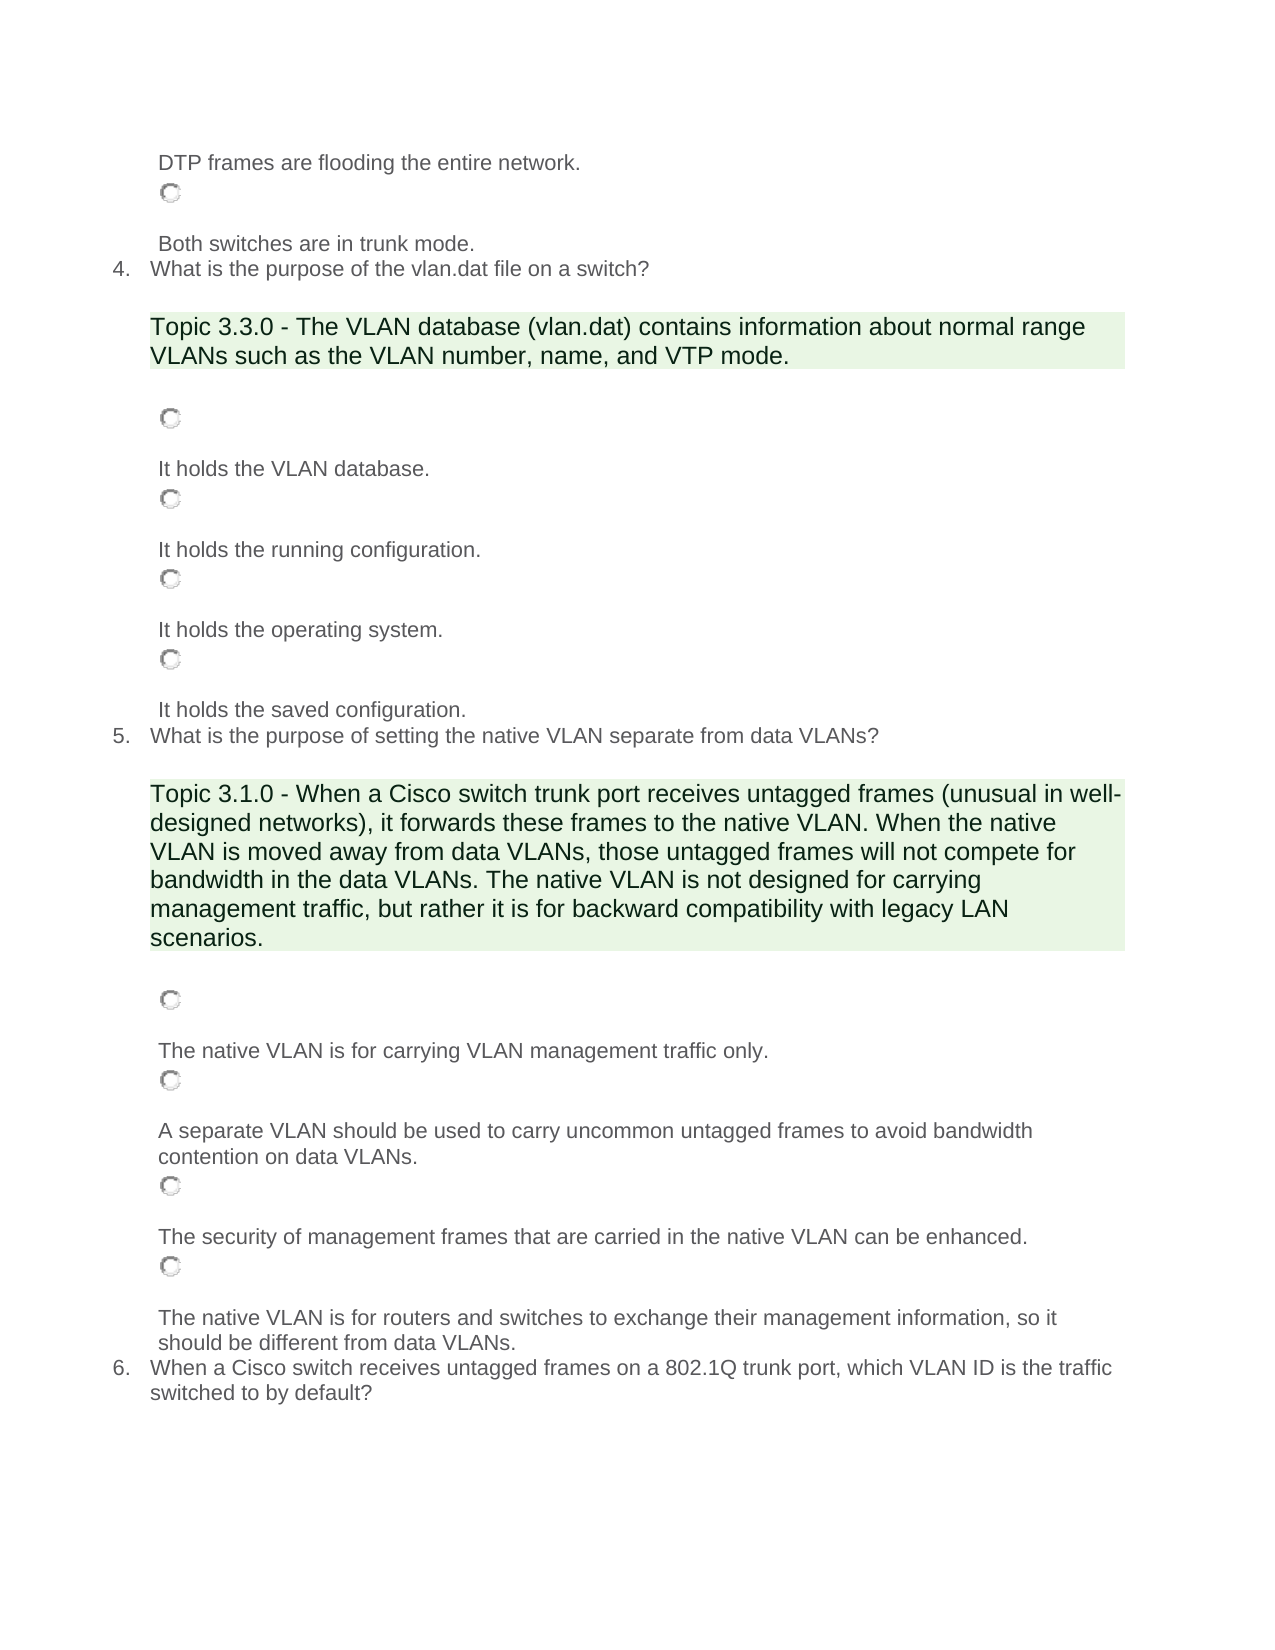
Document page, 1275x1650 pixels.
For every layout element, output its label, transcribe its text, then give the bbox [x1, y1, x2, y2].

text It holds the saved configuration. [158, 697, 1125, 722]
text It holds the running configuration. [158, 536, 1125, 562]
text It holds the VLAN database. [158, 456, 1125, 481]
text The native VLAN is for carrying VLAN management traffic only. [158, 1038, 1125, 1063]
text Topic 3.3.0 - The VLAN database (vlan.dat) contains information about normal range VLANs such as the VLAN number, name, and VTP mode. [150, 312, 1125, 369]
text The security of management frames that are carried in the native VLAN can be enhanced. [158, 1224, 1125, 1249]
text A separate VLAN should be used to carry uncommon untagged frames to avoid bandwidth contention on data VLANs. [158, 1118, 1125, 1169]
text The native VLAN is for routers and switches to exchange their management information, so it should be different from data VLANs. [158, 1304, 1125, 1355]
text It holds the operating system. [158, 617, 1125, 642]
list When a Cisco switch receives untagged frames on a 802.1Q trunk port, which VLAN ID is the traffic switched to by default? [112, 1355, 1125, 1405]
list What is the purpose of setting the native VLAN separate from data VLANs? [112, 722, 1125, 748]
text Topic 3.1.0 - When a Cisco switch trunk port receives untagged frames (unusual in well-designed networks), it forwards these frames to the native VLAN. When the native VLAN is moved away from data VLANs, those untagged frames will not compete for bandwidth in the data VLANs. The native VLAN is not designed for carrying management traffic, but rather it is for backward compatibility with legacy LAN scenarios. [150, 779, 1125, 951]
text Both switches are in trunk mode. [158, 230, 1125, 256]
text DTP frames are flooding the entire network. [158, 150, 1125, 175]
list What is the purpose of the vlan.dat file on a switch? [112, 256, 1125, 281]
